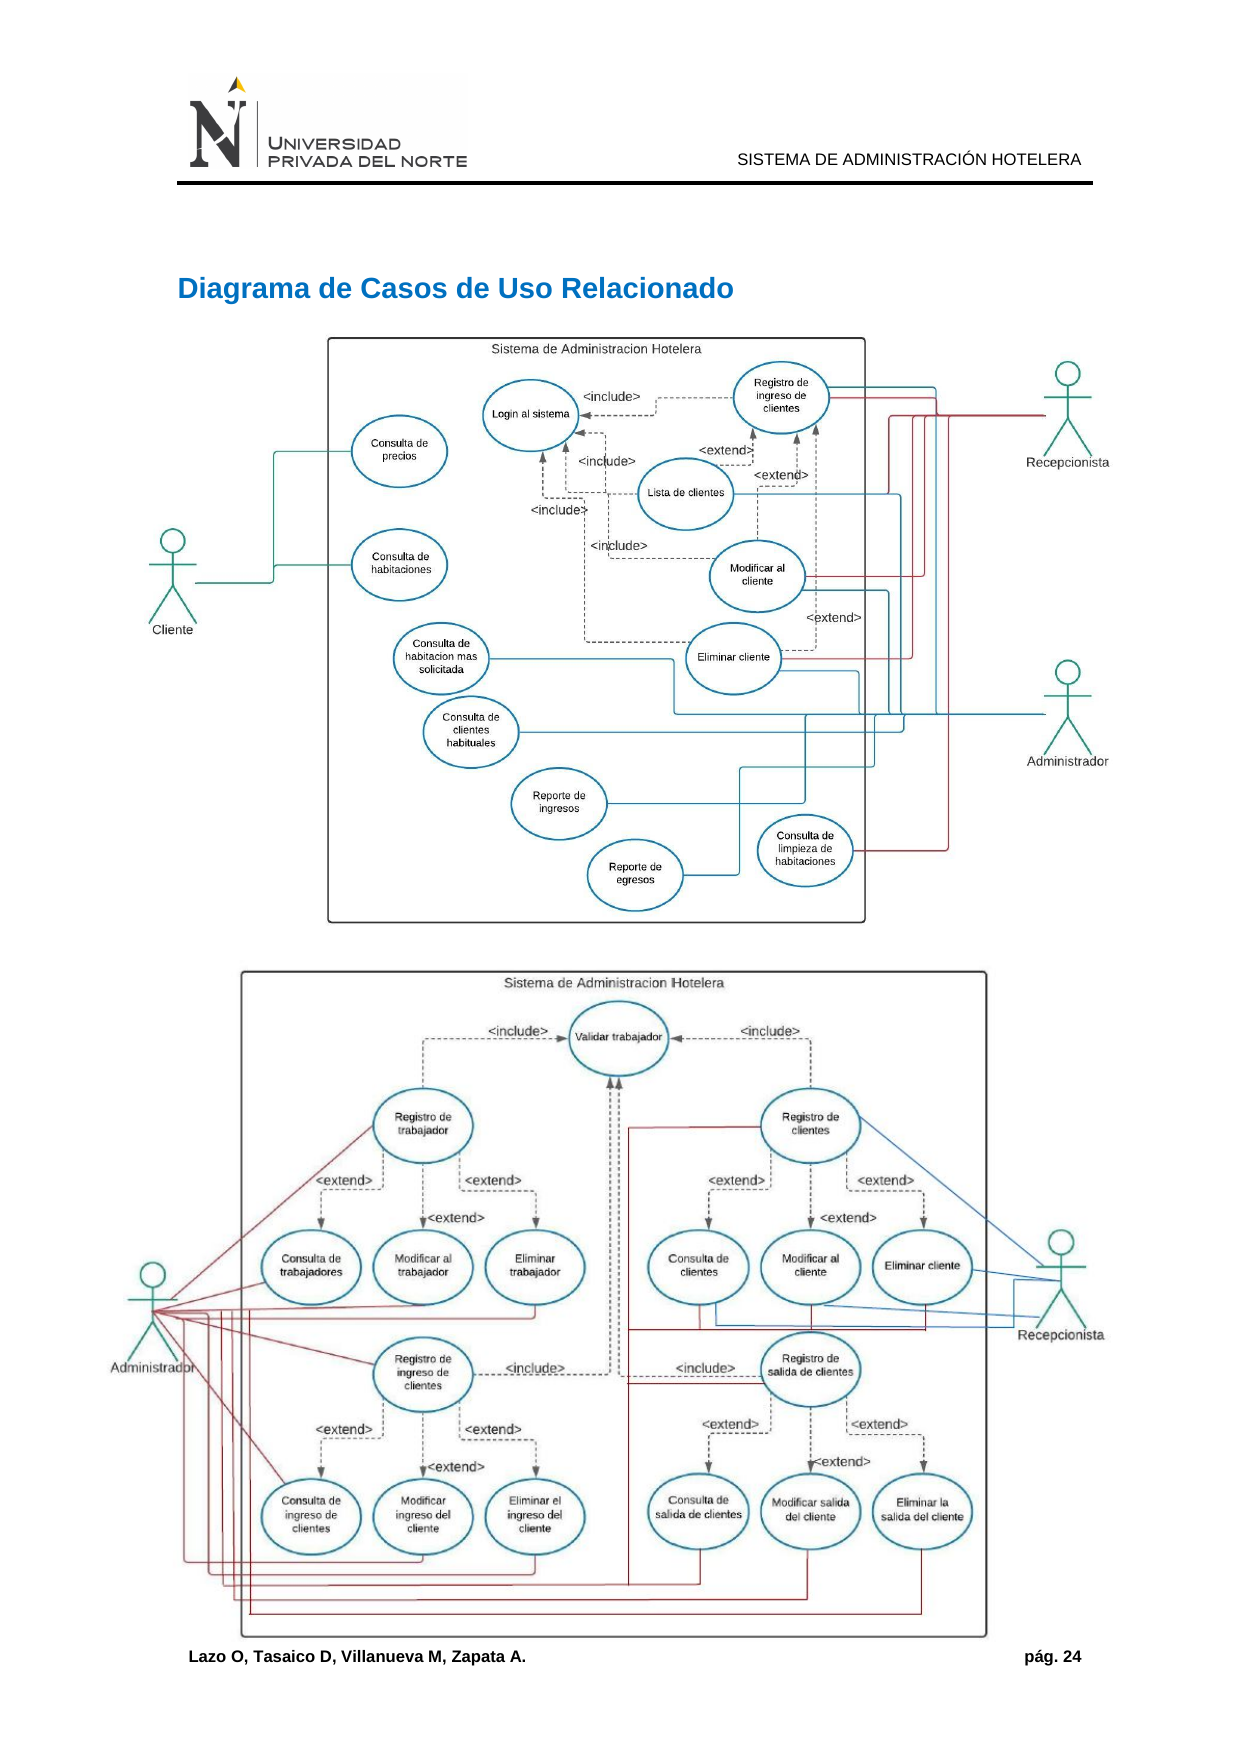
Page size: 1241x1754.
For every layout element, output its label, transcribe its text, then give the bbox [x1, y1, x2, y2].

picture [91, 952, 1111, 1647]
picture [188, 73, 469, 169]
text Diagrama de Casos de Uso Relacionado [177, 271, 1092, 305]
picture [77, 314, 1163, 946]
